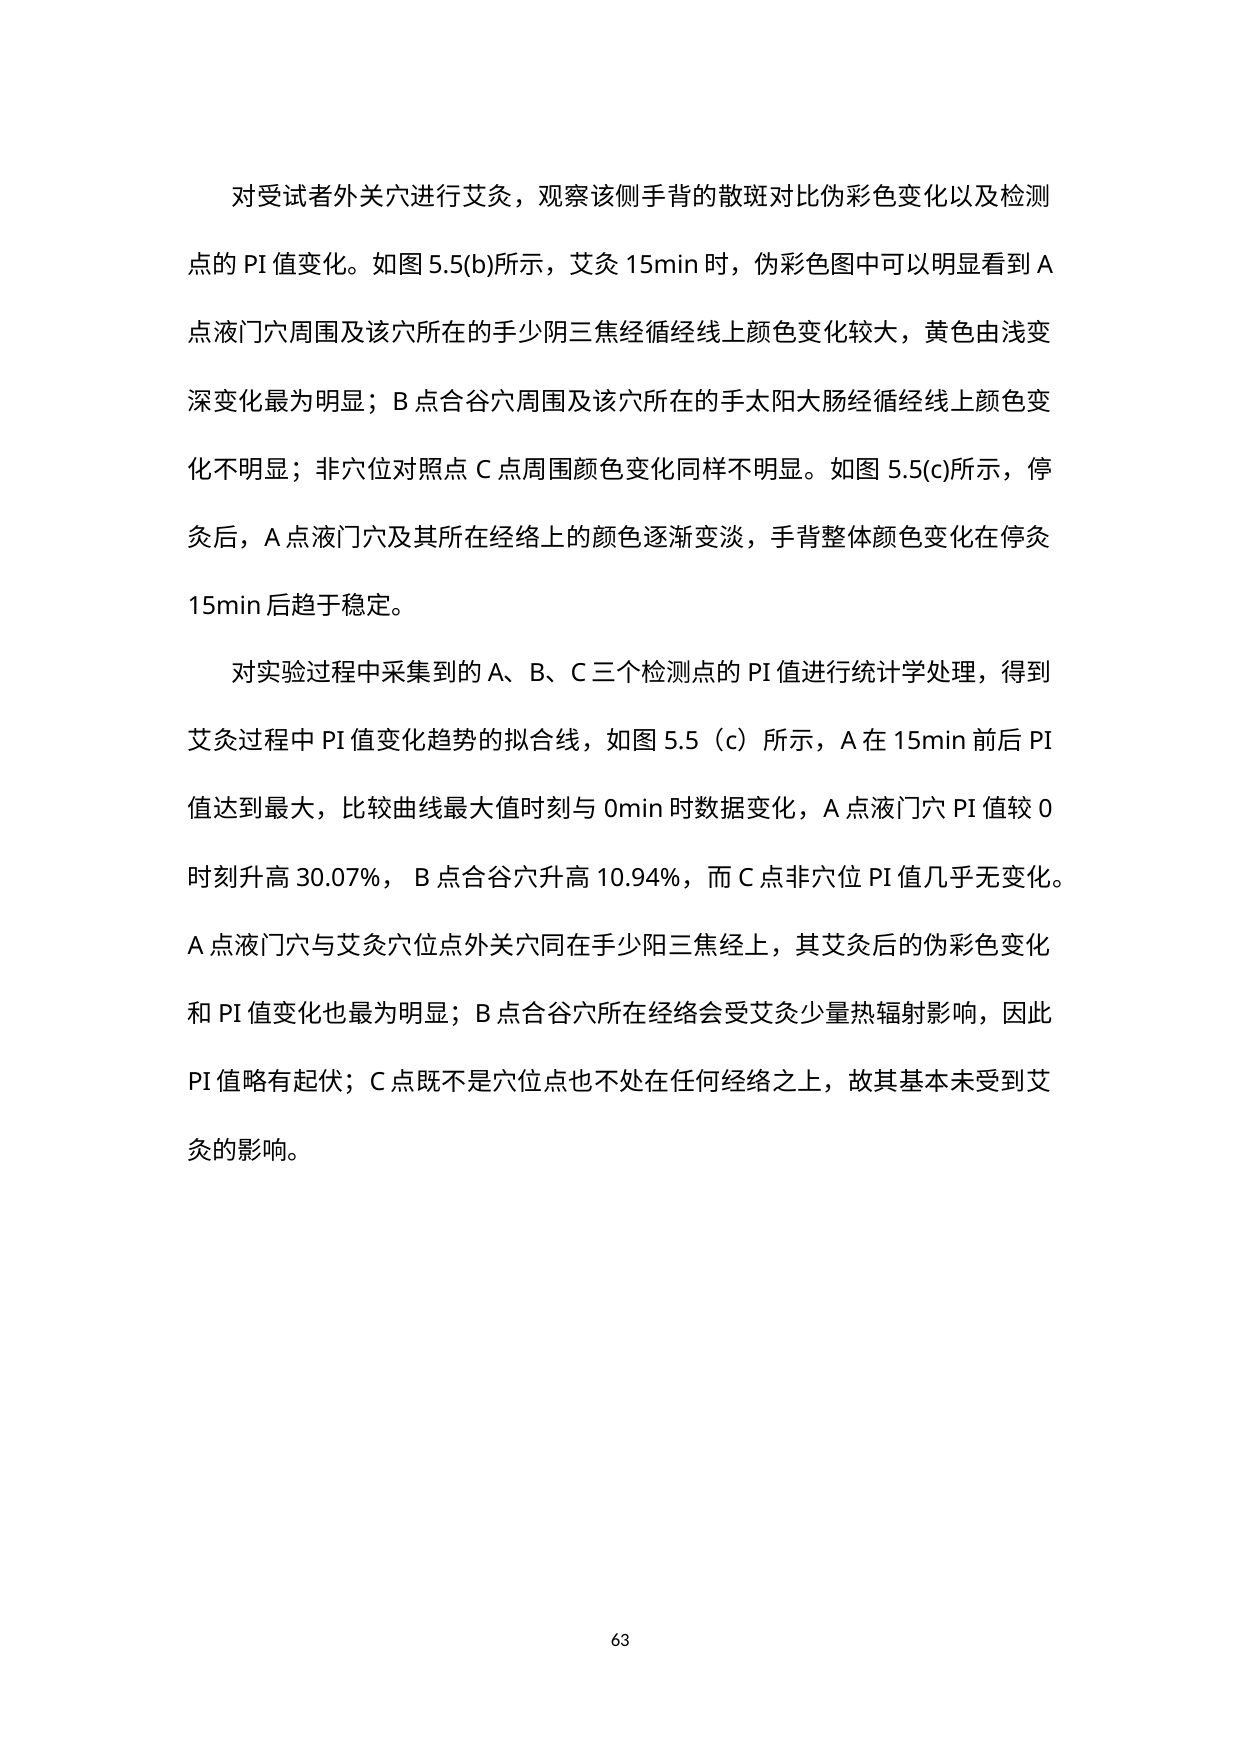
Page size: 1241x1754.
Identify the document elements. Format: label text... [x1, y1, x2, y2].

text 对实验过程中采集到的A、B、C三个检测点的PI值进行统计学处理，得到艾灸过程中PI值变化趋势的拟合线，如图5.5（c）所示，A在15min前后PI值达到最大，比较曲线最大值时刻与0min时数据变化，A点液门穴PI值较0时刻升高30.07%， B点合谷穴升高10.94%，而C点非穴位PI值几乎无变化。A点液门穴与艾灸穴位点外关穴同在手少阳三焦经上，其艾灸后的伪彩色变化和PI值变化也最为明显；B点合谷穴所在经络会受艾灸少量热辐射影响，因此PI值略有起伏；C点既不是穴位点也不处在任何经络之上，故其基本未受到艾灸的影响。 [187, 638, 1053, 1181]
text 对受试者外关穴进行艾灸，观察该侧手背的散斑对比伪彩色变化以及检测点的PI值变化。如图5.5(b)所示，艾灸15min时，伪彩色图中可以明显看到A点液门穴周围及该穴所在的手少阴三焦经循经线上颜色变化较大，黄色由浅变深变化最为明显；B点合谷穴周围及该穴所在的手太阳大肠经循经线上颜色变化不明显；非穴位对照点C点周围颜色变化同样不明显。如图5.5(c)所示，停灸后，A点液门穴及其所在经络上的颜色逐渐变淡，手背整体颜色变化在停灸15min后趋于稳定。 [187, 162, 1053, 636]
